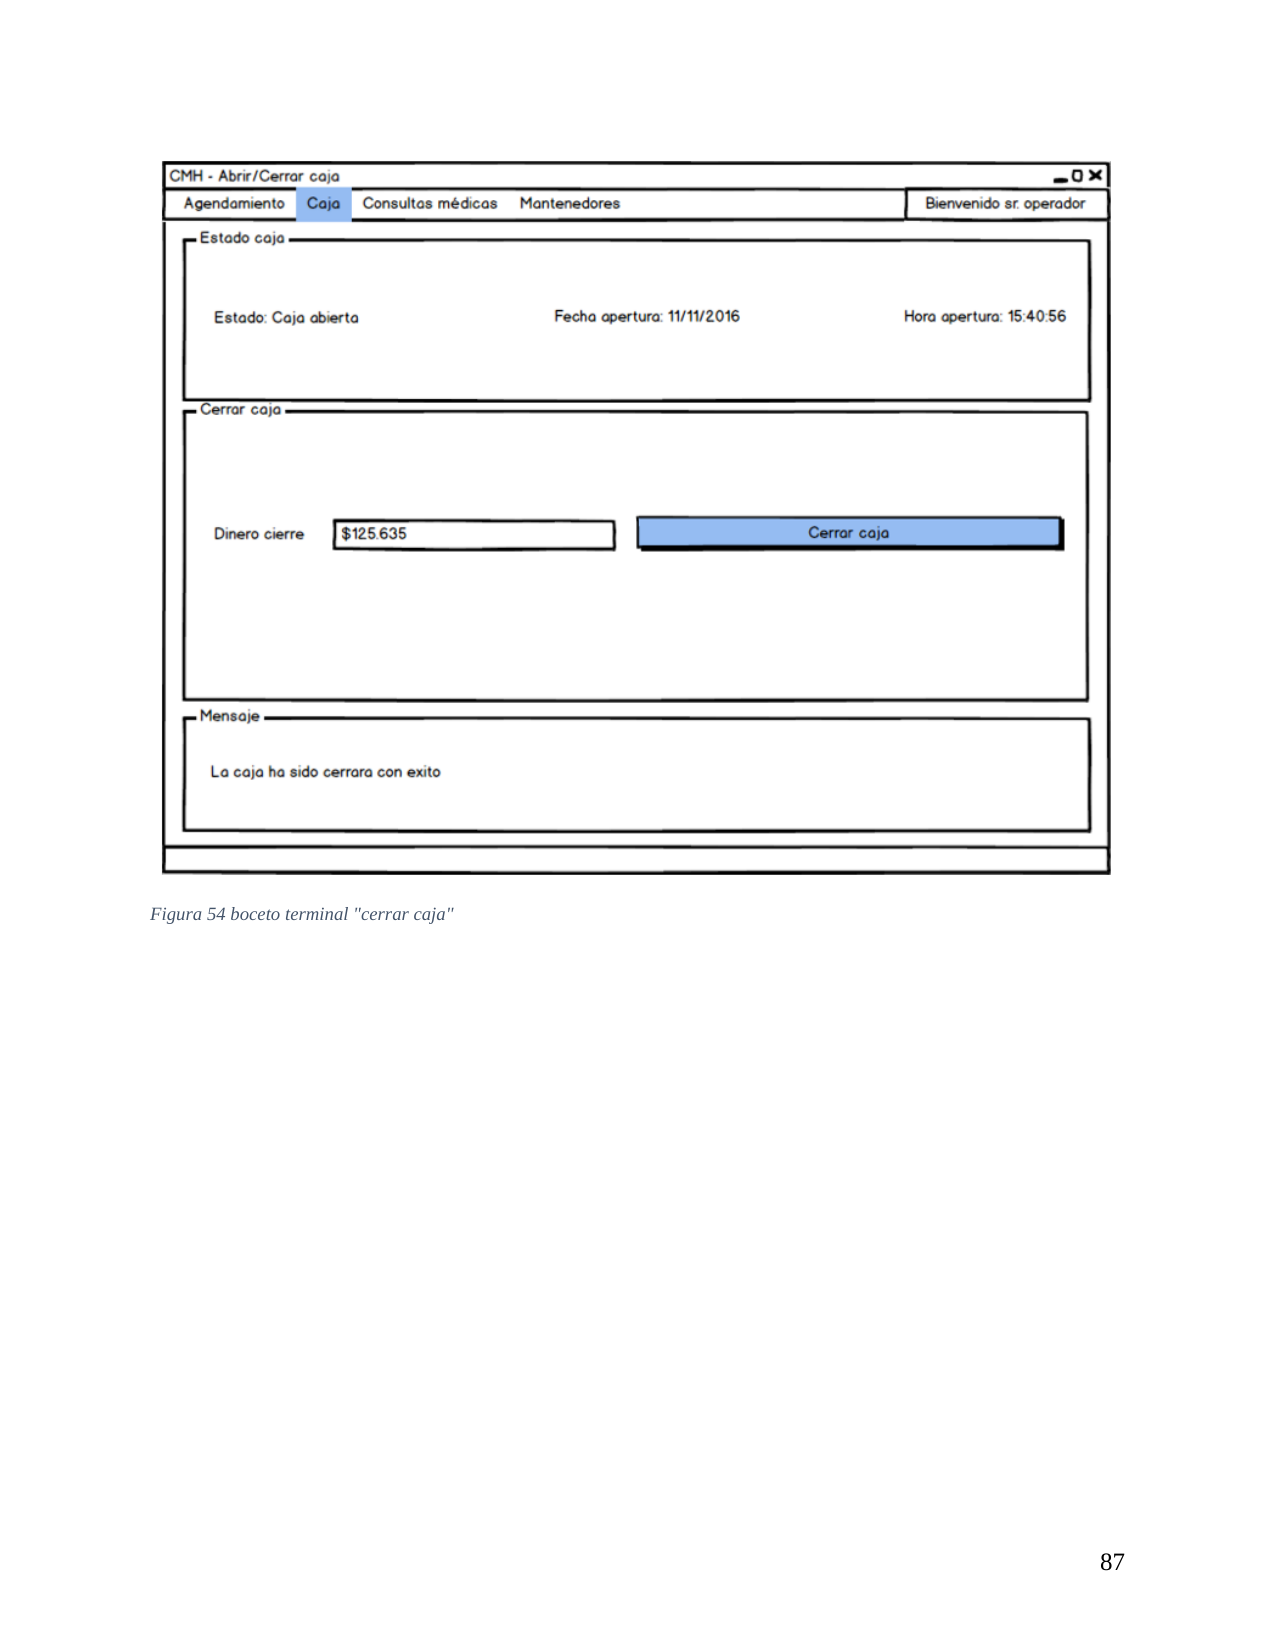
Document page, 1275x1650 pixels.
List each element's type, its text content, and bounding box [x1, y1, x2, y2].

picture [150, 150, 1123, 903]
text Figura 54 boceto terminal "cerrar caja" [150, 902, 1125, 924]
